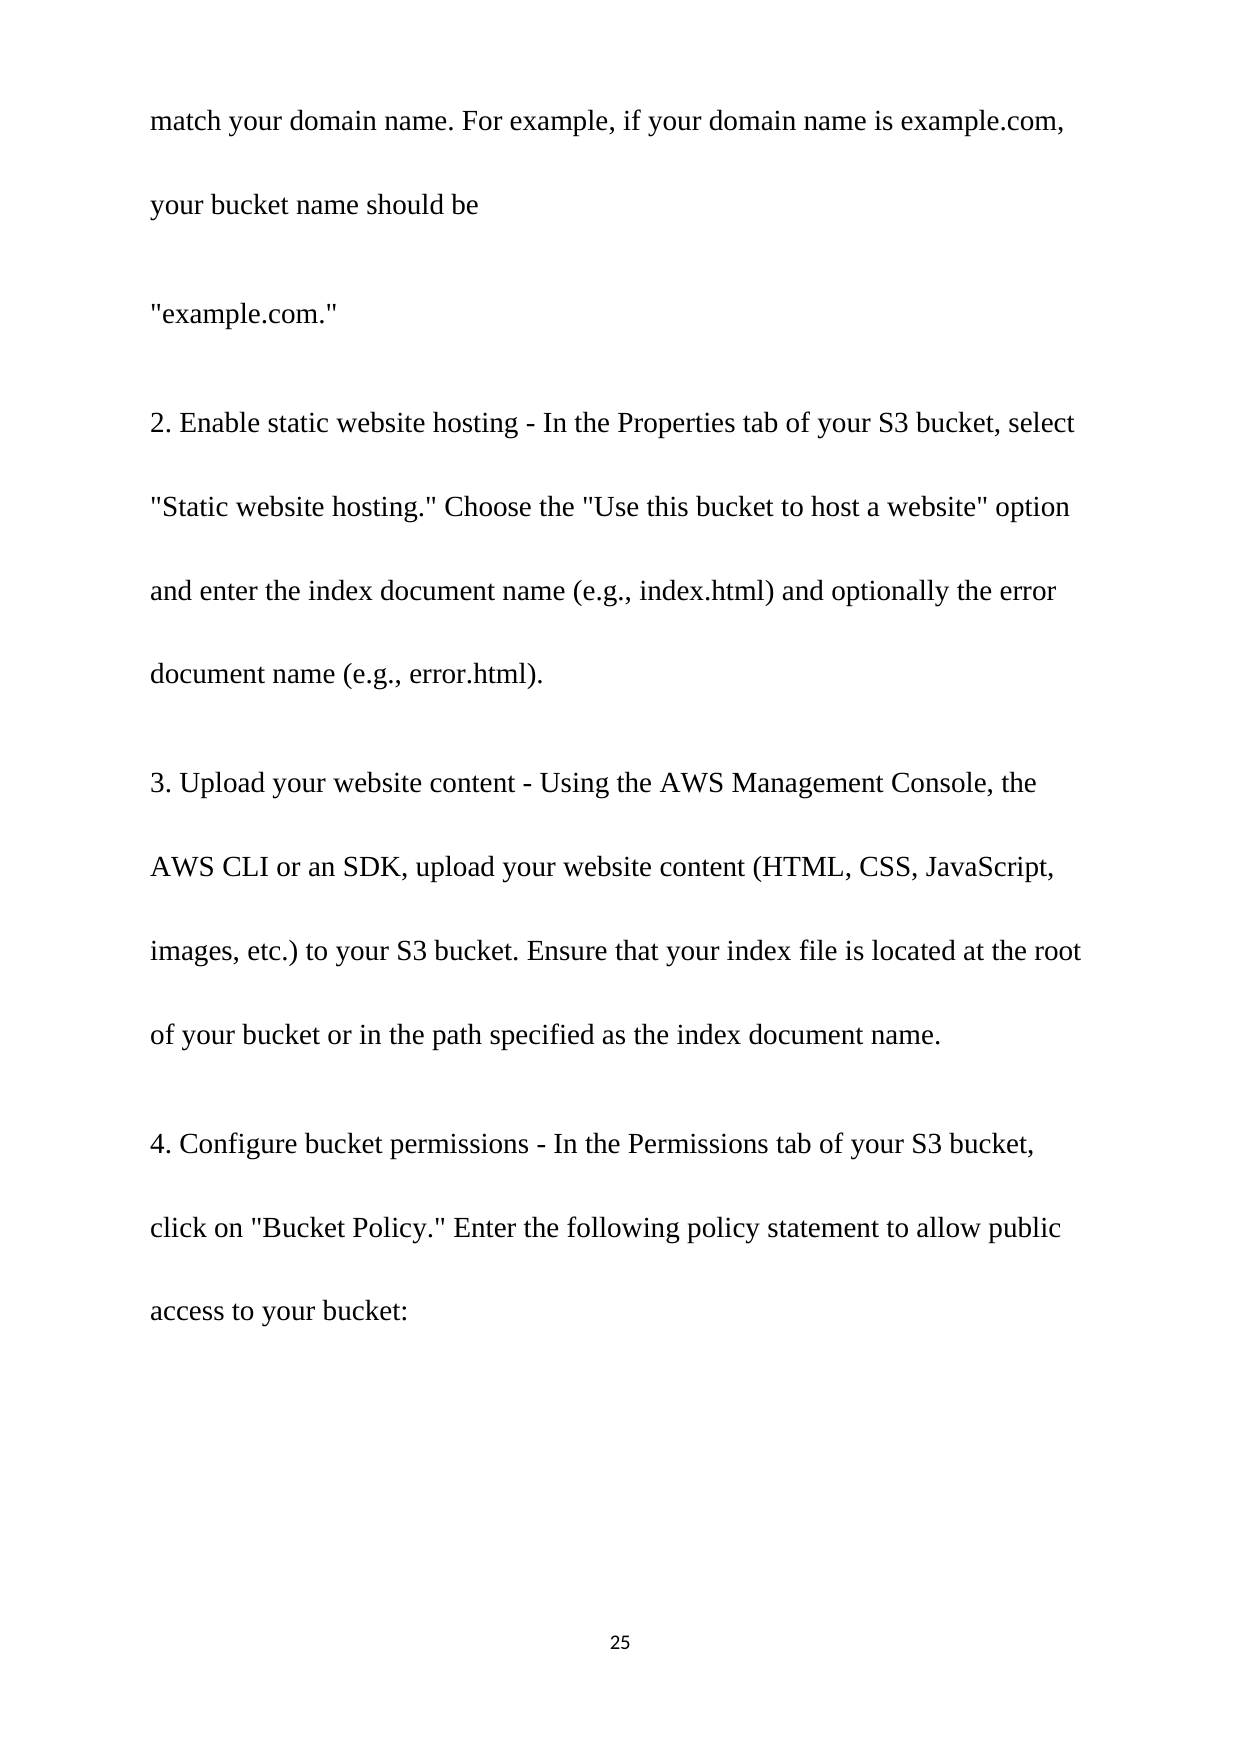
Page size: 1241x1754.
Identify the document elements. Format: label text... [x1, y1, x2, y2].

text 4. Configure bucket permissions - In the Permissions tab of your S3 bucket, click on "Bucket Policy." Enter the following policy statement to allow public access to your bucket: [150, 1126, 1090, 1327]
text "example.com." [150, 296, 1090, 330]
text 3. Upload your website content - Using the AWS Management Console, the AWS CLI or an SDK, upload your website content (HTML, CSS, JavaScript, images, etc.) to your S3 bucket. Ensure that your index file is located at the root of your bucket or in the path specified as the index document name. [150, 765, 1090, 1051]
text 2. Enable static website hosting - In the Properties tab of your S3 bucket, select "Static website hosting." Choose the "Use this bucket to host a website" option and enter the index document name (e.g., index.html) and optionally the error document name (e.g., error.html). [150, 405, 1090, 690]
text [150, 103, 1090, 221]
